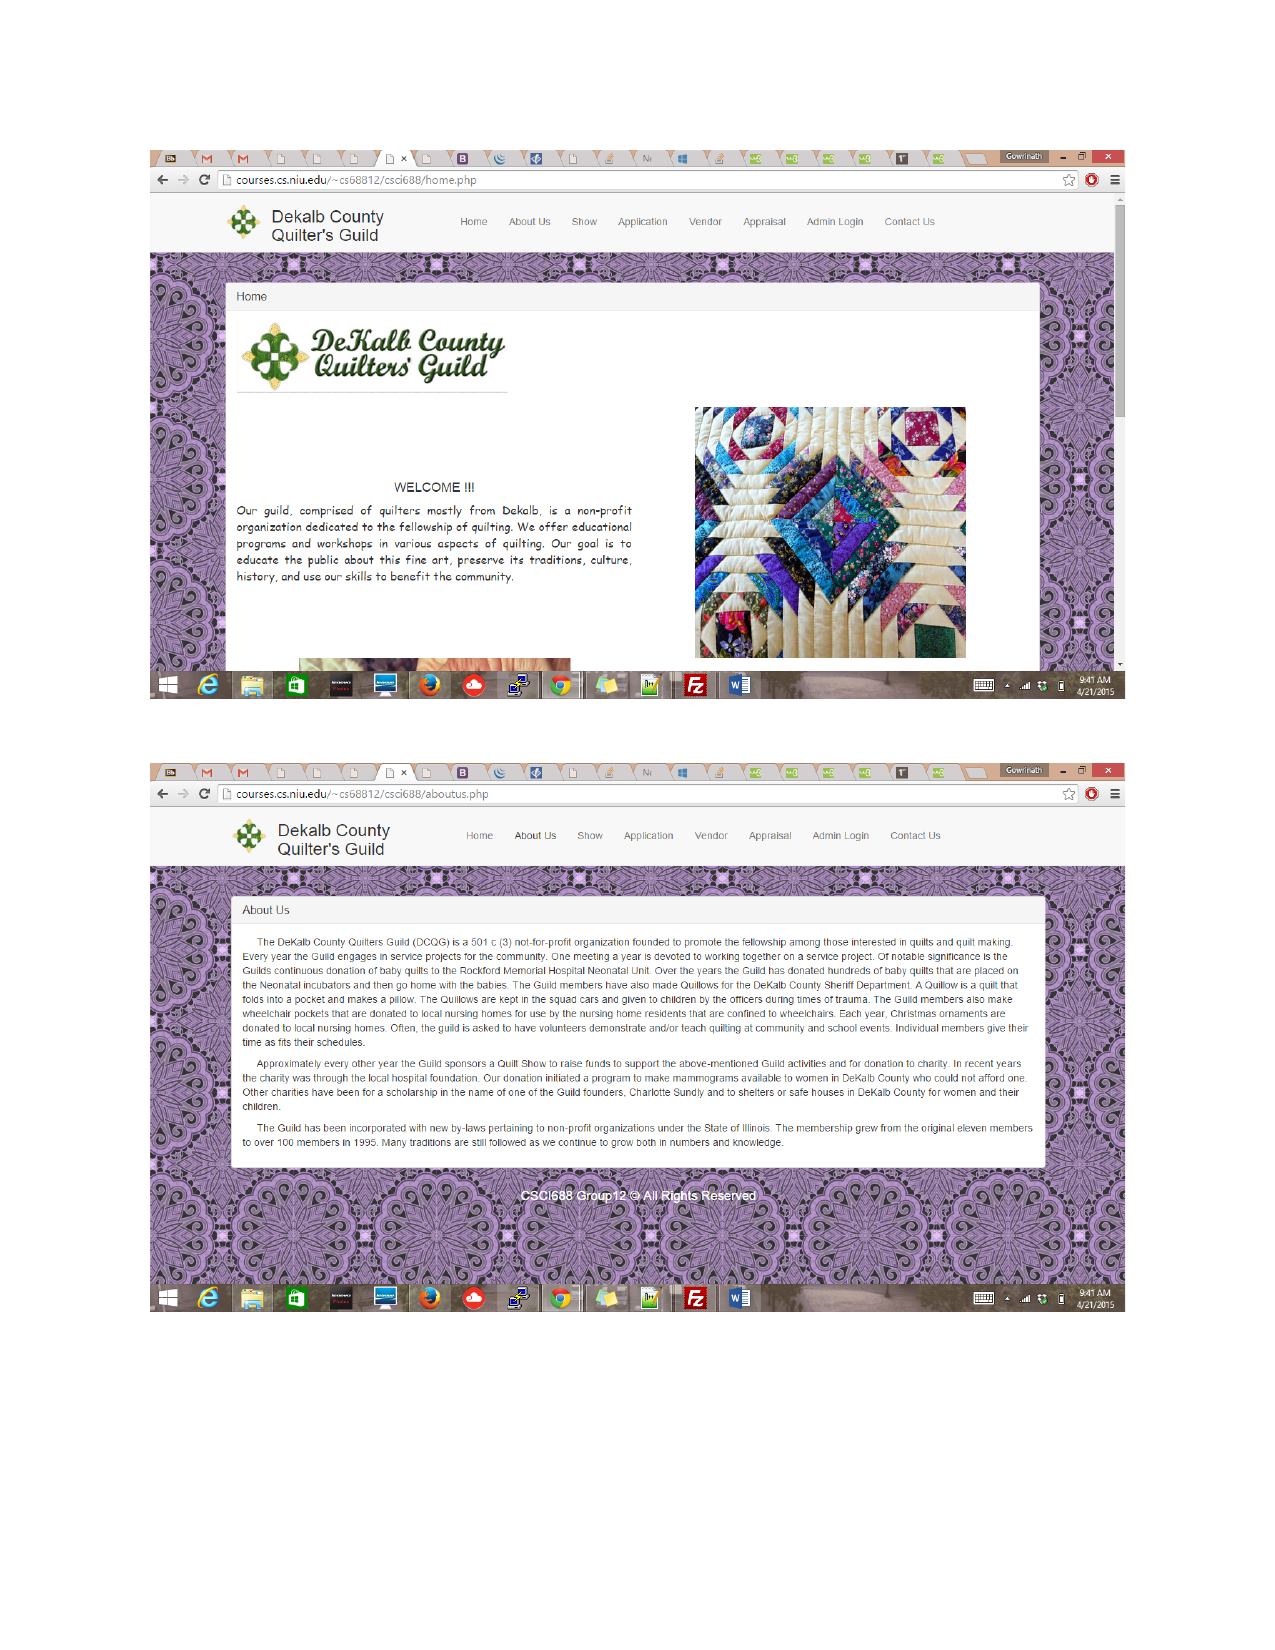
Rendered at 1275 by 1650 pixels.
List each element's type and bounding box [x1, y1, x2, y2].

picture [150, 763, 1125, 1312]
picture [150, 150, 1125, 699]
